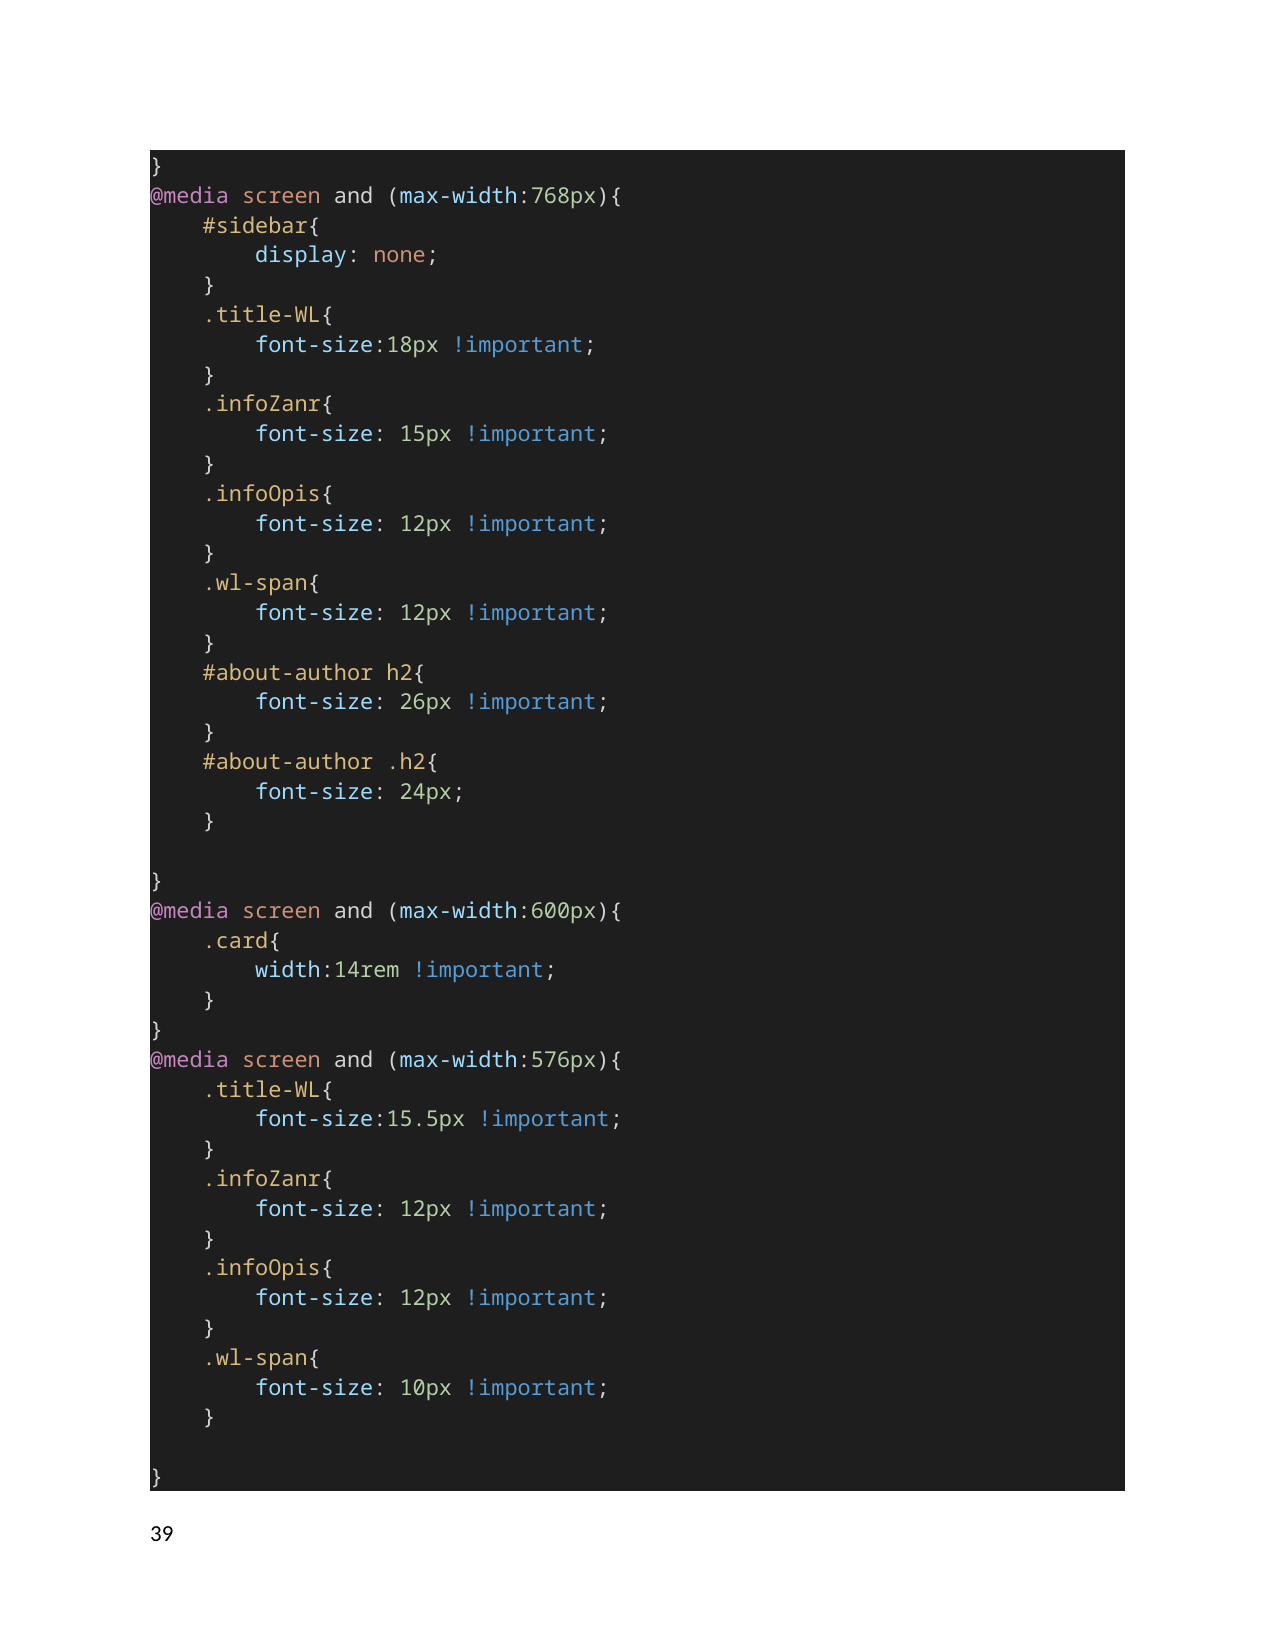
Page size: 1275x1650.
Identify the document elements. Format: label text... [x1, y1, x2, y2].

text font-size: 15px !important; [150, 418, 1125, 448]
text } [150, 1014, 1125, 1044]
text } [150, 1312, 1125, 1342]
text } [150, 537, 1125, 567]
text width:14rem !important; [150, 954, 1125, 984]
text } [150, 358, 1125, 388]
text } [150, 984, 1125, 1014]
text #sidebar{ [150, 209, 1125, 239]
text font-size: 12px !important; [150, 1193, 1125, 1222]
text font-size: 24px; [150, 776, 1125, 805]
text } [150, 1461, 1125, 1491]
text } [150, 448, 1125, 478]
text @media screen and (max-width:768px){ [150, 180, 1125, 209]
text } [150, 865, 1125, 895]
text .infoZanr{ [150, 388, 1125, 418]
text .wl-span{ [150, 567, 1125, 597]
text } [150, 1401, 1125, 1431]
text .title-WL{ [150, 299, 1125, 329]
text font-size: 12px !important; [150, 1282, 1125, 1312]
text display: none; [150, 239, 1125, 269]
text } [150, 805, 1125, 835]
text #about-author .h2{ [150, 746, 1125, 776]
text #about-author h2{ [150, 656, 1125, 686]
text font-size:15.5px !important; [150, 1103, 1125, 1133]
text } [150, 716, 1125, 746]
text .title-WL{ [150, 1073, 1125, 1103]
text font-size:18px !important; [150, 329, 1125, 358]
text } [150, 1222, 1125, 1252]
text } [150, 269, 1125, 299]
text .infoOpis{ [150, 478, 1125, 507]
text font-size: 12px !important; [150, 507, 1125, 537]
text @media screen and (max-width:576px){ [150, 1044, 1125, 1073]
text font-size: 26px !important; [150, 686, 1125, 716]
text font-size: 10px !important; [150, 1371, 1125, 1401]
text } [150, 150, 1125, 180]
text font-size: 12px !important; [150, 597, 1125, 627]
text .infoZanr{ [150, 1163, 1125, 1193]
text } [150, 1133, 1125, 1163]
text .card{ [150, 924, 1125, 954]
text .infoOpis{ [150, 1252, 1125, 1282]
text } [150, 627, 1125, 656]
text @media screen and (max-width:600px){ [150, 895, 1125, 924]
text .wl-span{ [150, 1342, 1125, 1371]
